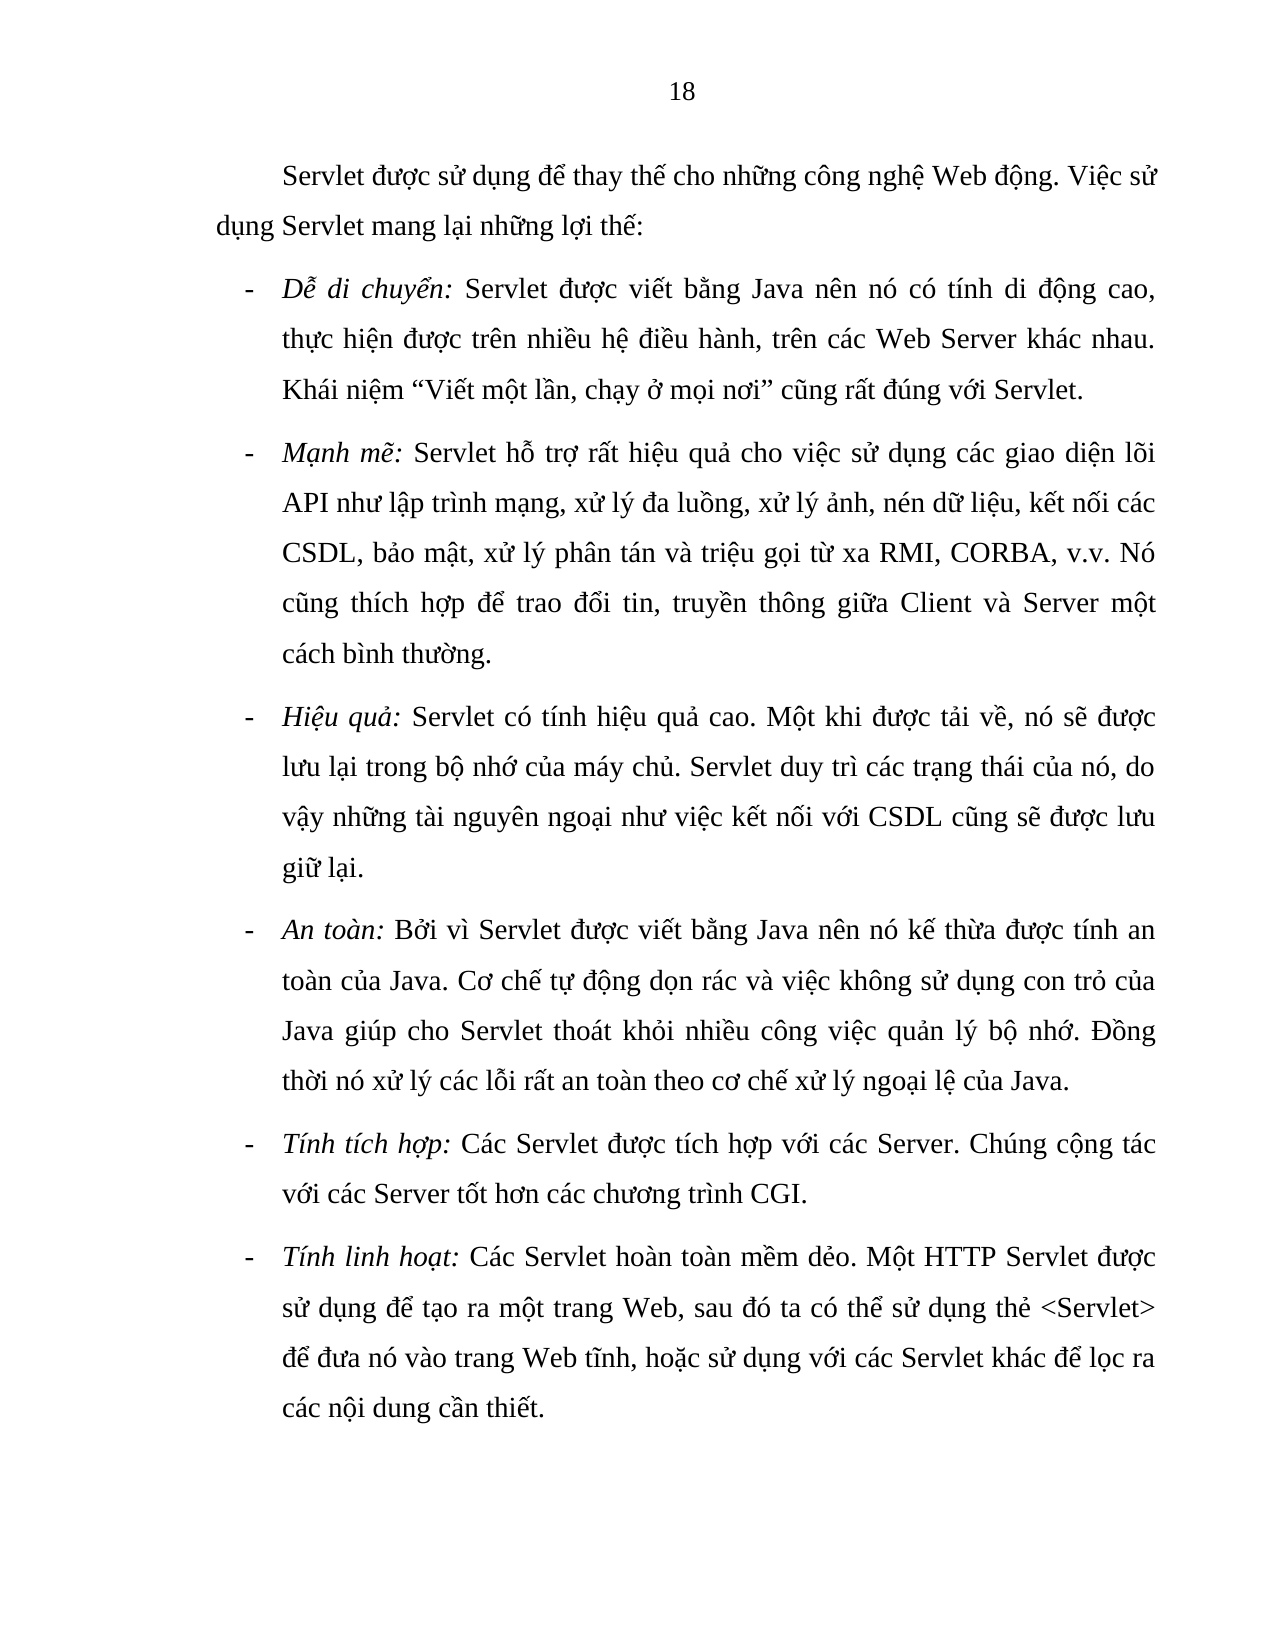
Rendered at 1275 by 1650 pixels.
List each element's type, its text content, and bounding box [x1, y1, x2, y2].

list Hiệu quả: Servlet có tính hiệu quả cao. Một khi được tải về, nó sẽ được lưu lại trong bộ nhớ của máy chủ. Servlet duy trì các trạng thái của nó, do vậy những tài nguyên ngoại như việc kết nối với CSDL cũng sẽ được lưu giữ lại. [244, 699, 1157, 883]
list Servlet được sử dụng để thay thế cho những công nghệ Web động. Việc sử dụng Servlet mang lại những lợi thế: [216, 158, 1157, 242]
list Dễ di chuyển: Servlet được viết bằng Java nên nó có tính di động cao, thực hiện được trên nhiều hệ điều hành, trên các Web Server khác nhau. Khái niệm “Viết một lần, chạy ở mọi nơi” cũng rất đúng với Servlet. [244, 271, 1157, 405]
list Mạnh mẽ: Servlet hỗ trợ rất hiệu quả cho việc sử dụng các giao diện lõi API như lập trình mạng, xử lý đa luồng, xử lý ảnh, nén dữ liệu, kết nối các CSDL, bảo mật, xử lý phân tán và triệu gọi từ xa RMI, CORBA, v.v. Nó cũng thích hợp để trao đổi tin, truyền thông giữa Client và Server một cách bình thường. [244, 435, 1157, 669]
list Tính linh hoạt: Các Servlet hoàn toàn mềm dẻo. Một HTTP Servlet được sử dụng để tạo ra một trang Web, sau đó ta có thể sử dụng thẻ <Servlet> để đưa nó vào trang Web tĩnh, hoặc sử dụng với các Servlet khác để lọc ra các nội dung cần thiết. [244, 1239, 1157, 1424]
list An toàn: Bởi vì Servlet được viết bằng Java nên nó kế thừa được tính an toàn của Java. Cơ chế tự động dọn rác và việc không sử dụng con trỏ của Java giúp cho Servlet thoát khỏi nhiều công việc quản lý bộ nhớ. Đồng thời nó xử lý các lỗi rất an toàn theo cơ chế xử lý ngoại lệ của Java. [244, 912, 1157, 1097]
list Tính tích hợp: Các Servlet được tích hợp với các Server. Chúng cộng tác với các Server tốt hơn các chương trình CGI. [244, 1126, 1157, 1210]
